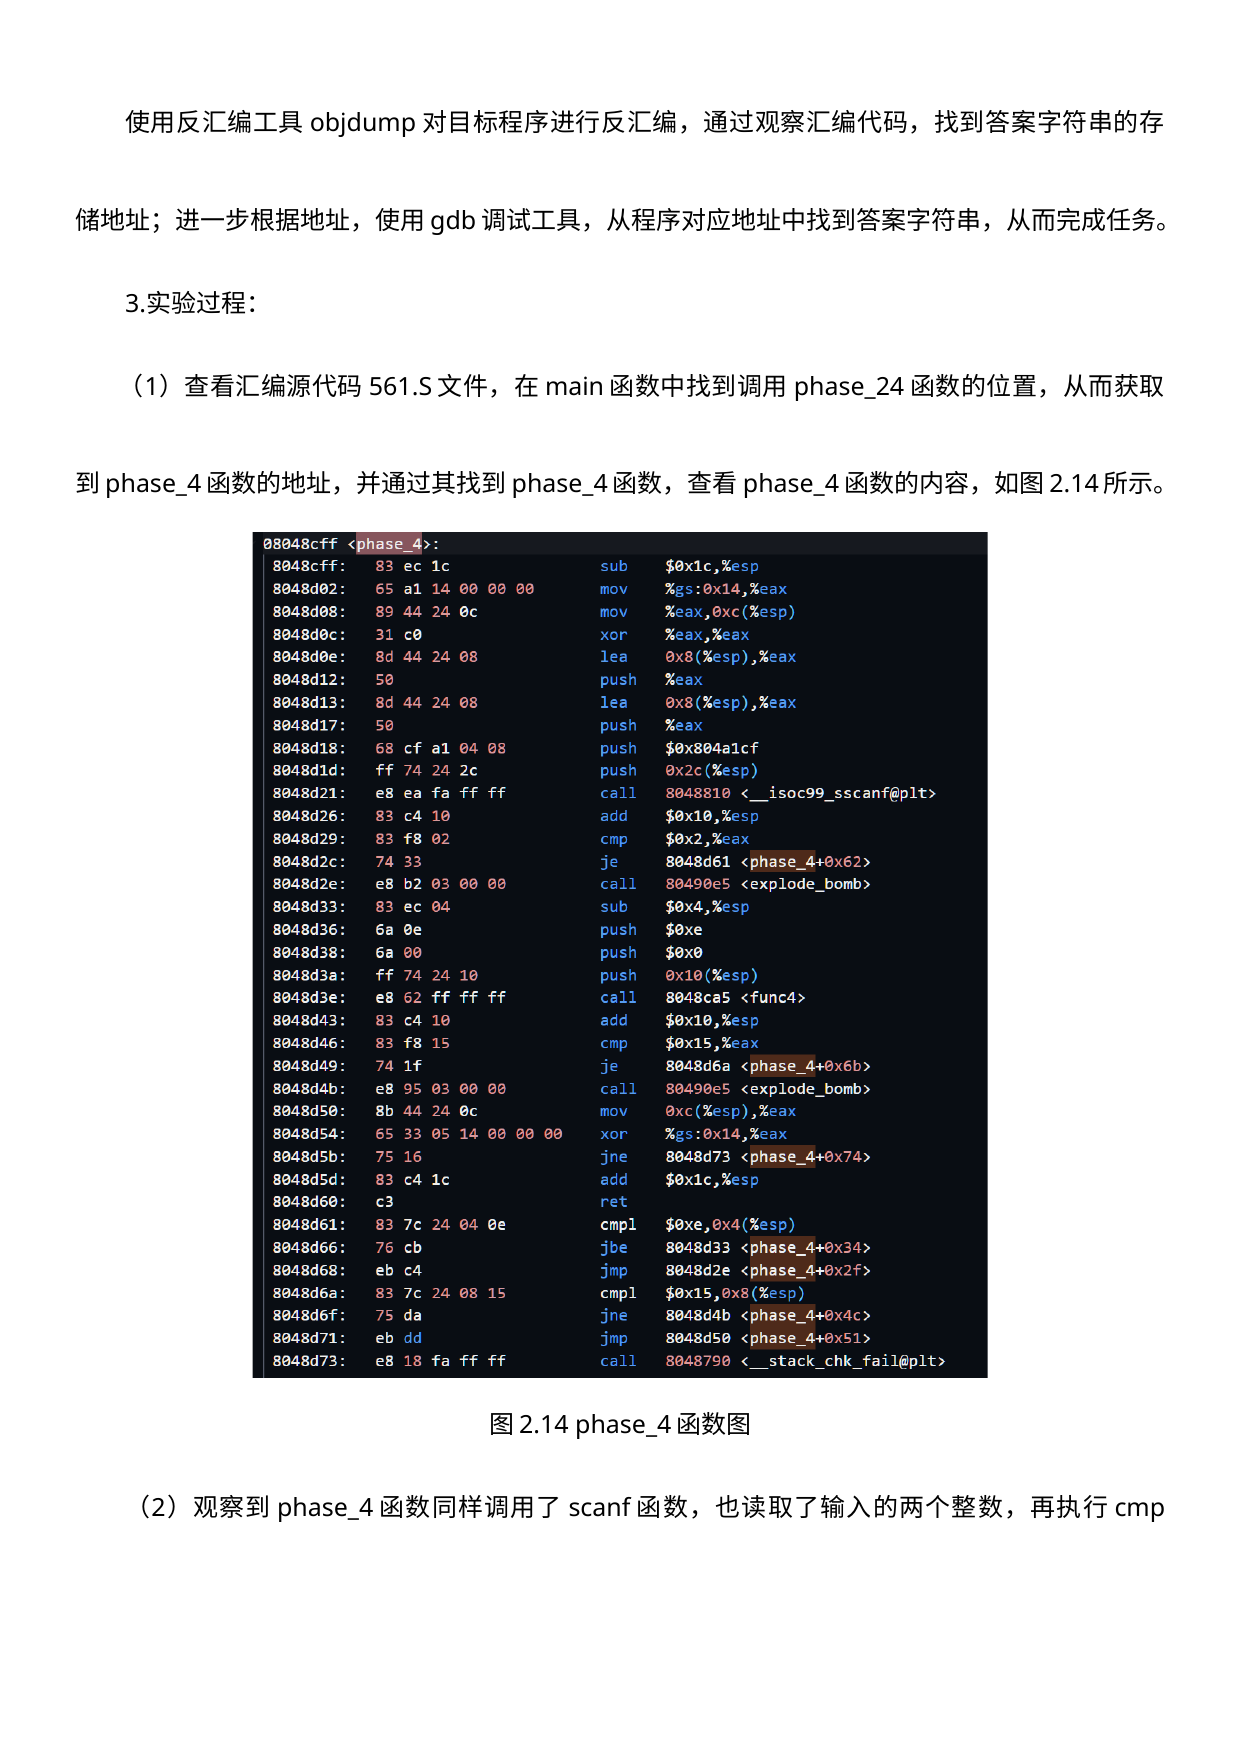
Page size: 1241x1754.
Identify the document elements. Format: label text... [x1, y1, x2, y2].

picture [252, 532, 988, 1378]
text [75, 1473, 1165, 1538]
text 使用反汇编工具objdump对目标程序进行反汇编，通过观察汇编代码，找到答案字符串的存储地址；进一步根据地址，使用gdb调试工具，从程序对应地址中找到答案字符串，从而完成任务。 [75, 88, 1165, 251]
text 3.实验过程： [75, 269, 1165, 334]
text 图2.14 phase_4函数图 [75, 1390, 1165, 1455]
text （1）查看汇编源代码561.S文件，在main函数中找到调用phase_24函数的位置，从而获取到phase_4函数的地址，并通过其找到phase_4函数，查看phase_4函数的内容，如图2.14所示。 [75, 352, 1165, 514]
